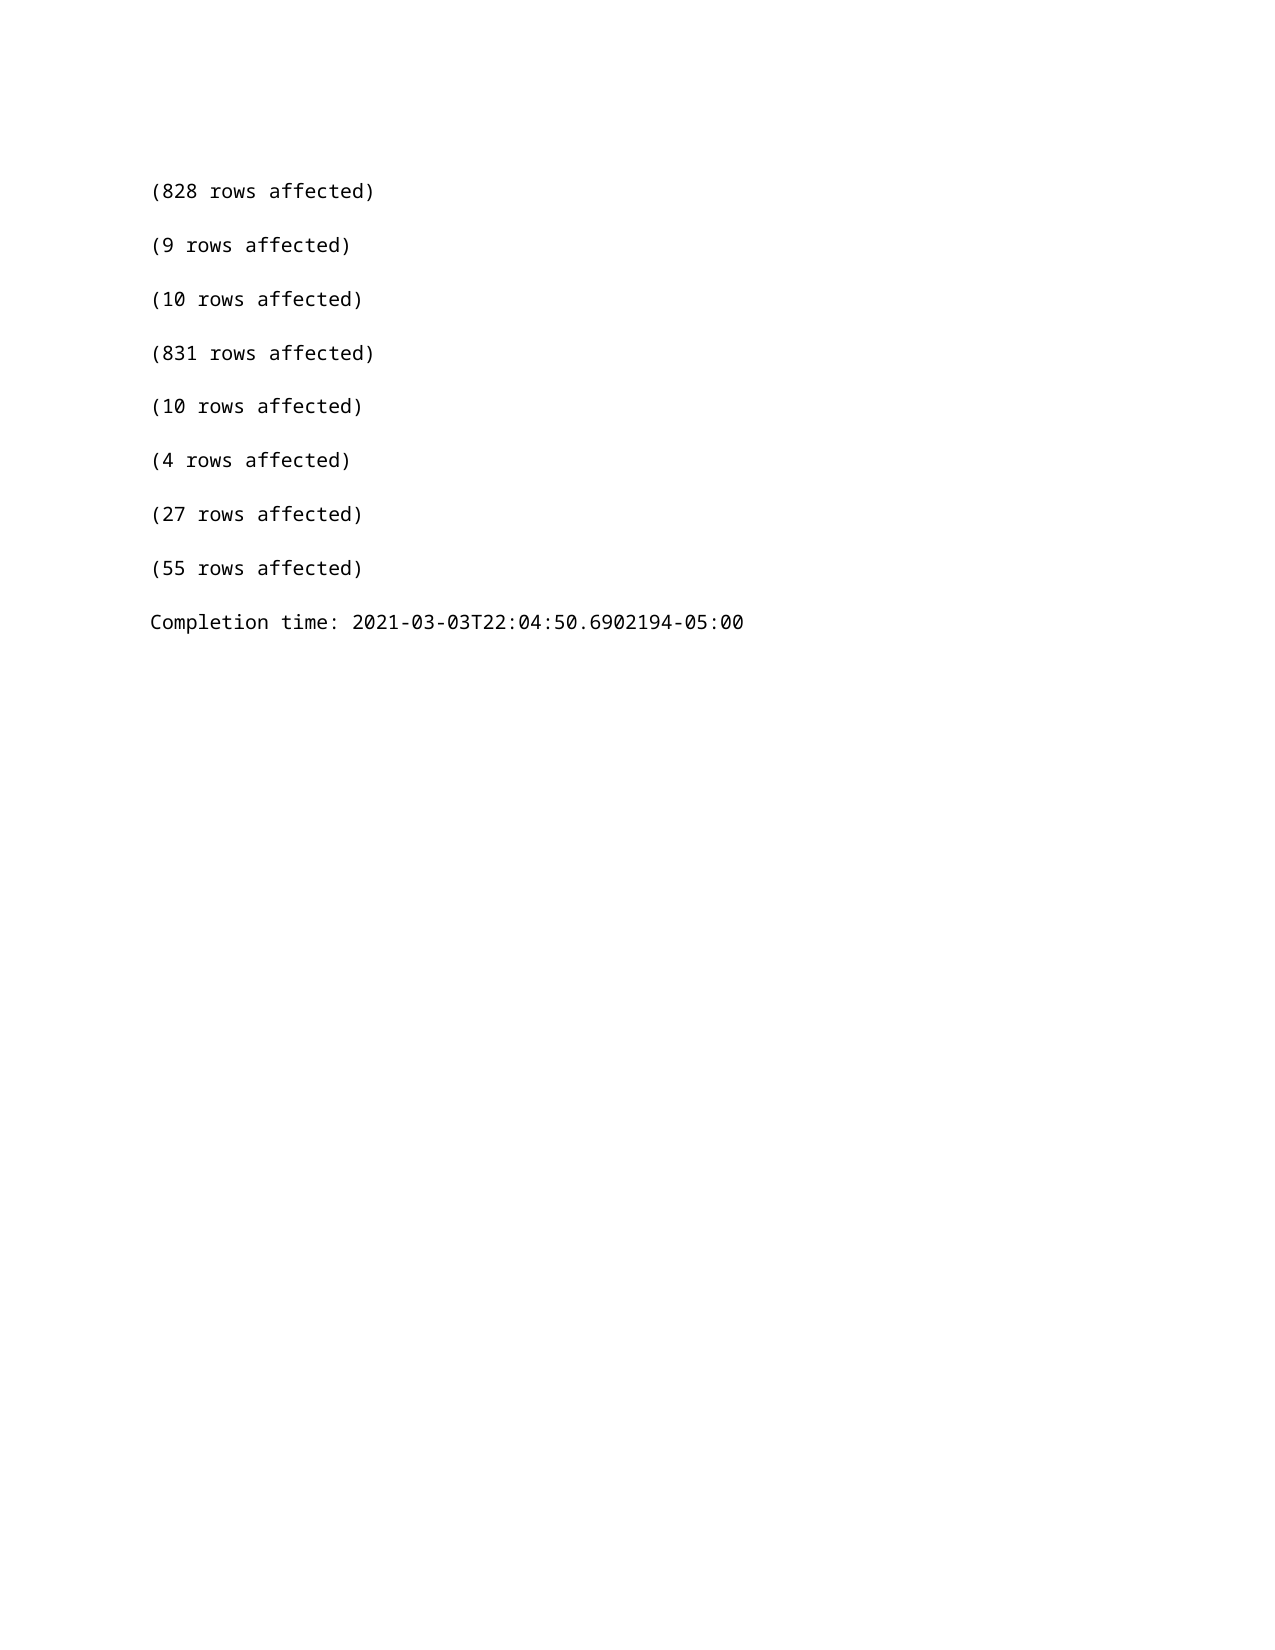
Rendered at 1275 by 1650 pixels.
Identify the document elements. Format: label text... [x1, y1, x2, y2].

text (9 rows affected) [150, 231, 1125, 258]
text (831 rows affected) [150, 339, 1125, 366]
text (55 rows affected) [150, 555, 1125, 582]
text (27 rows affected) [150, 501, 1125, 528]
text (828 rows affected) [150, 177, 1125, 204]
text (10 rows affected) [150, 285, 1125, 312]
text Completion time: 2021-03-03T22:04:50.6902194-05:00 [150, 609, 1125, 636]
text (10 rows affected) [150, 393, 1125, 420]
text (4 rows affected) [150, 447, 1125, 474]
